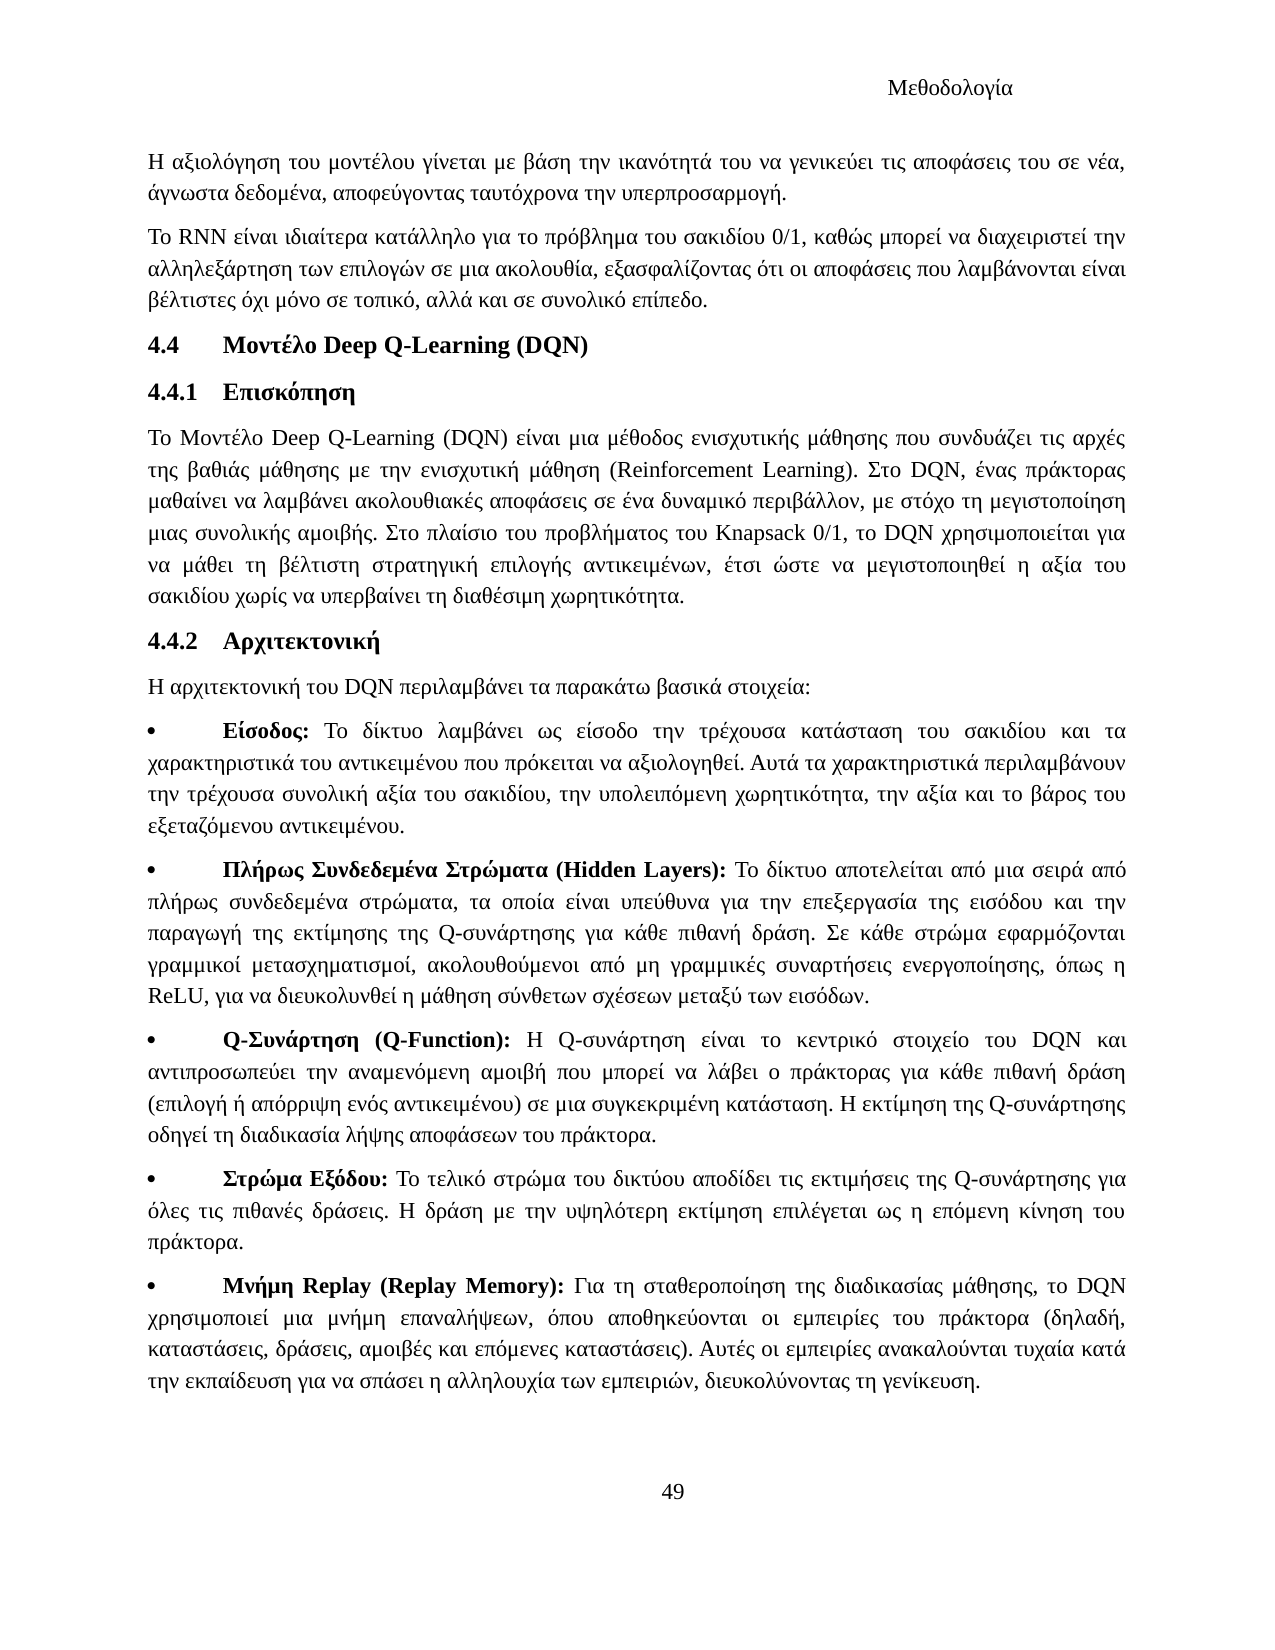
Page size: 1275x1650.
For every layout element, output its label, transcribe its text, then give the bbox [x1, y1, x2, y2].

text Η αρχιτεκτονική του DQN περιλαμβάνει τα παρακάτω βασικά στοιχεία: [148, 673, 1127, 700]
list Μνήμη Replay (Replay Memory): Για τη σταθεροποίηση της διαδικασίας μάθησης, το DQN χρησιμοποιεί μια μνήμη επαναλήψεων, όπου αποθηκεύονται οι εμπειρίες του πράκτορα (δηλαδή, καταστάσεις, δράσεις, αμοιβές και επόμενες καταστάσεις). Αυτές οι εμπειρίες ανακαλούνται τυχαία κατά την εκπαίδευση για να σπάσει η αλληλουχία των εμπειριών, διευκολύνοντας τη γενίκευση. [148, 1272, 1127, 1393]
subtitle Μοντέλο Deep Q-Learning (DQN) [148, 331, 1127, 359]
text Το RNN είναι ιδιαίτερα κατάλληλο για το πρόβλημα του σακιδίου 0/1, καθώς μπορεί να διαχειριστεί την αλληλεξάρτηση των επιλογών σε μια ακολουθία, εξασφαλίζοντας ότι οι αποφάσεις που λαμβάνονται είναι βέλτιστες όχι μόνο σε τοπικό, αλλά και σε συνολικό επίπεδο. [148, 223, 1127, 313]
subtitle Επισκόπηση [148, 377, 1127, 406]
text Το Μοντέλο Deep Q-Learning (DQN) είναι μια μέθοδος ενισχυτικής μάθησης που συνδυάζει τις αρχές της βαθιάς μάθησης με την ενισχυτική μάθηση (Reinforcement Learning). Στο DQN, ένας πράκτορας μαθαίνει να λαμβάνει ακολουθιακές αποφάσεις σε ένα δυναμικό περιβάλλον, με στόχο τη μεγιστοποίηση μιας συνολικής αμοιβής. Στο πλαίσιο του προβλήματος του Knapsack 0/1, το DQN χρησιμοποιείται για να μάθει τη βέλτιστη στρατηγική επιλογής αντικειμένων, έτσι ώστε να μεγιστοποιηθεί η αξία του σακιδίου χωρίς να υπερβαίνει τη διαθέσιμη χωρητικότητα. [148, 424, 1127, 609]
list Είσοδος: Το δίκτυο λαμβάνει ως είσοδο την τρέχουσα κατάσταση του σακιδίου και τα χαρακτηριστικά του αντικειμένου που πρόκειται να αξιολογηθεί. Αυτά τα χαρακτηριστικά περιλαμβάνουν την τρέχουσα συνολική αξία του σακιδίου, την υπολειπόμενη χωρητικότητα, την αξία και το βάρος του εξεταζόμενου αντικειμένου. [148, 717, 1127, 838]
list Πλήρως Συνδεδεμένα Στρώματα (Hidden Layers): Το δίκτυο αποτελείται από μια σειρά από πλήρως συνδεδεμένα στρώματα, τα οποία είναι υπεύθυνα για την επεξεργασία της εισόδου και την παραγωγή της εκτίμησης της Q-συνάρτησης για κάθε πιθανή δράση. Σε κάθε στρώμα εφαρμόζονται γραμμικοί μετασχηματισμοί, ακολουθούμενοι από μη γραμμικές συναρτήσεις ενεργοποίησης, όπως η ReLU, για να διευκολυνθεί η μάθηση σύνθετων σχέσεων μεταξύ των εισόδων. [148, 856, 1127, 1009]
list Στρώμα Εξόδου: Το τελικό στρώμα του δικτύου αποδίδει τις εκτιμήσεις της Q-συνάρτησης για όλες τις πιθανές δράσεις. Η δράση με την υψηλότερη εκτίμηση επιλέγεται ως η επόμενη κίνηση του πράκτορα. [148, 1165, 1127, 1255]
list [148, 148, 1127, 206]
subtitle Αρχιτεκτονική [148, 626, 1127, 655]
list Q-Συνάρτηση (Q-Function): Η Q-συνάρτηση είναι το κεντρικό στοιχείο του DQN και αντιπροσωπεύει την αναμενόμενη αμοιβή που μπορεί να λάβει ο πράκτορας για κάθε πιθανή δράση (επιλογή ή απόρριψη ενός αντικειμένου) σε μια συγκεκριμένη κατάσταση. Η εκτίμηση της Q-συνάρτησης οδηγεί τη διαδικασία λήψης αποφάσεων του πράκτορα. [148, 1026, 1127, 1147]
